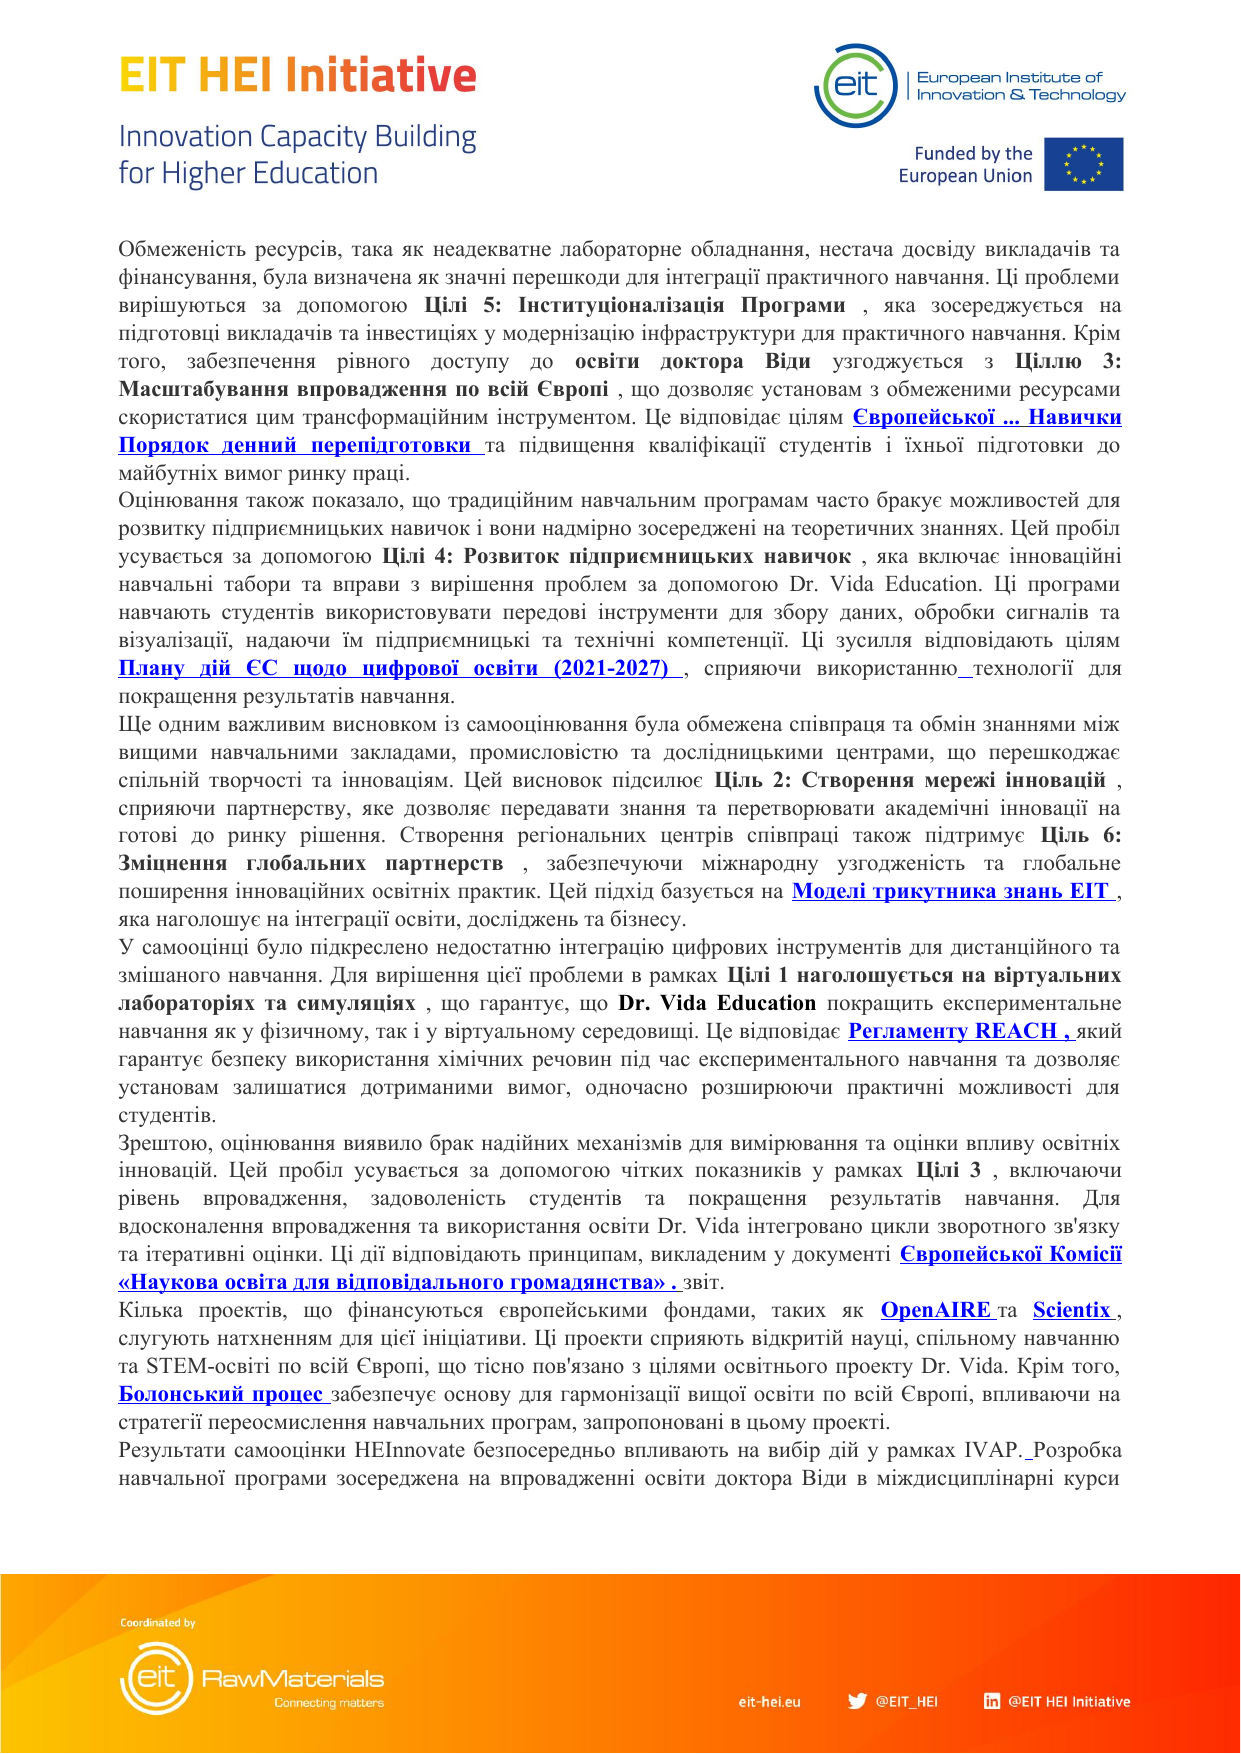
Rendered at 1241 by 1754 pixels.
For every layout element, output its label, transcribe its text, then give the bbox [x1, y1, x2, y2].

text У самооцінці було підкреслено недостатню інтеграцію цифрових інструментів для дистанційного та змішаного навчання. Для вирішення цієї проблеми в рамках Цілі 1 наголошується на віртуальних лабораторіях та симуляціях , що гарантує, що Dr. Vida Education покращить експериментальне навчання як у фізичному, так і у віртуальному середовищі. Це відповідає Регламенту REACH , який гарантує безпеку використання хімічних речовин під час експериментального навчання та дозволяє установам залишатися дотриманими вимог, одночасно розширюючи практичні можливості для студентів. [118, 934, 1122, 1127]
text Обмеженість ресурсів, така як неадекватне лабораторне обладнання, нестача досвіду викладачів та фінансування, була визначена як значні перешкоди для інтеграції практичного навчання. Ці проблеми вирішуються за допомогою Цілі 5: Інституціоналізація Програми , яка зосереджується на підготовці викладачів та інвестиціях у модернізацію інфраструктури для практичного навчання. Крім того, забезпечення рівного доступу до освіти доктора Віди узгоджується з Ціллю 3: Масштабування впровадження по всій Європі , що дозволяє установам з обмеженими ресурсами скористатися цим трансформаційним інструментом. Це відповідає цілям Європейської ... Навички Порядок денний перепідготовки та підвищення кваліфікації студентів і їхньої підготовки до майбутніх вимог ринку праці. [118, 236, 1122, 485]
picture [0, 1574, 1241, 1753]
text Зрештою, оцінювання виявило брак надійних механізмів для вимірювання та оцінки впливу освітніх інновацій. Цей пробіл усувається за допомогою чітких показників у рамках Цілі 3 , включаючи рівень впровадження, задоволеність студентів та покращення результатів навчання. Для вдосконалення впровадження та використання освіти Dr. Vida інтегровано цикли зворотного зв'язку та ітеративні оцінки. Ці дії відповідають принципам, викладеним у документі Європейської Комісії «Наукова освіта для відповідального громадянства» . звіт. [118, 1129, 1122, 1294]
picture [0, 0, 1241, 237]
text Кілька проектів, що фінансуються європейськими фондами, таких як OpenAIRE та Scientix , слугують натхненням для цієї ініціативи. Ці проекти сприяють відкритій науці, спільному навчанню та STEM-освіті по всій Європі, що тісно пов'язано з цілями освітнього проекту Dr. Vida. Крім того, Болонський процес забезпечує основу для гармонізації вищої освіти по всій Європі, впливаючи на стратегії переосмислення навчальних програм, запропоновані в цьому проекті. [118, 1297, 1122, 1434]
text Оцінювання також показало, що традиційним навчальним програмам часто бракує можливостей для розвитку підприємницьких навичок і вони надмірно зосереджені на теоретичних знаннях. Цей пробіл усувається за допомогою Цілі 4: Розвиток підприємницьких навичок , яка включає інноваційні навчальні табори та вправи з вирішення проблем за допомогою Dr. Vida Education. Ці програми навчають студентів використовувати передові інструменти для збору даних, обробки сигналів та візуалізації, надаючи їм підприємницькі та технічні компетенції. Ці зусилля відповідають цілям Плану дій ЄС щодо цифрової освіти (2021-2027) , сприяючи використанню технології для покращення результатів навчання. [118, 487, 1122, 708]
text Ще одним важливим висновком із самооцінювання була обмежена співпраця та обмін знаннями між вищими навчальними закладами, промисловістю та дослідницькими центрами, що перешкоджає спільній творчості та інноваціям. Цей висновок підсилює Ціль 2: Створення мережі інновацій , сприяючи партнерству, яке дозволяє передавати знання та перетворювати академічні інновації на готові до ринку рішення. Створення регіональних центрів співпраці також підтримує Ціль 6: Зміцнення глобальних партнерств , забезпечуючи міжнародну узгодженість та глобальне поширення інноваційних освітніх практик. Цей підхід базується на Моделі трикутника знань EIT , яка наголошує на інтеграції освіти, досліджень та бізнесу. [118, 711, 1122, 932]
